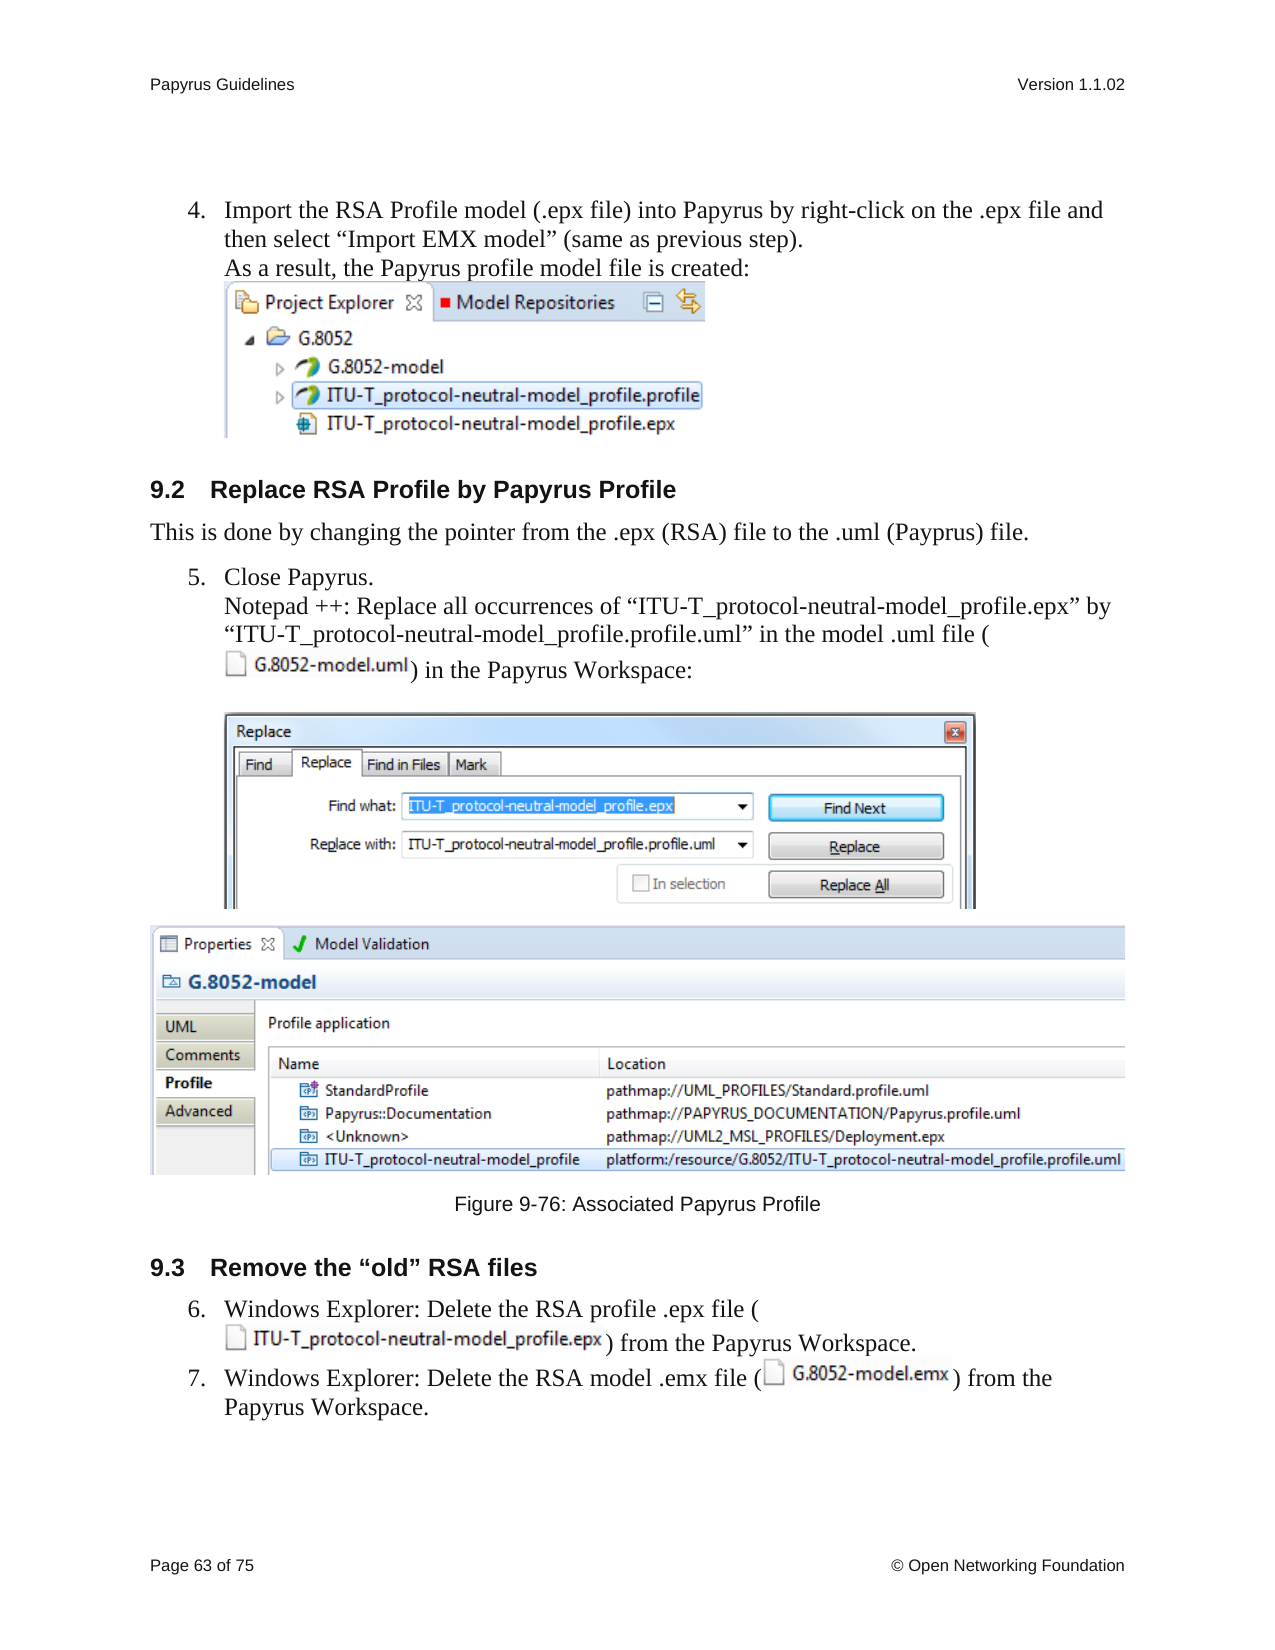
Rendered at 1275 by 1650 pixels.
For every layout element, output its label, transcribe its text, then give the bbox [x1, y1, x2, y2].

picture [223, 648, 410, 678]
picture [761, 1356, 953, 1387]
list Windows Explorer: Delete the RSA profile .epx file () from the Papyrus Workspace. [187, 1294, 1125, 1357]
picture [223, 712, 976, 909]
text This is done by changing the pointer from the .epx (RSA) file to the .uml (Payprus) file. [150, 517, 1125, 545]
subtitle Remove the “old” RSA files [150, 1253, 1125, 1282]
subtitle Replace RSA Profile by Papyrus Profile [150, 475, 1125, 504]
picture [150, 925, 1125, 1175]
picture [223, 1323, 605, 1352]
picture [223, 281, 705, 438]
list Windows Explorer: Delete the RSA model .emx file () from the Papyrus Workspace. [187, 1357, 1125, 1421]
